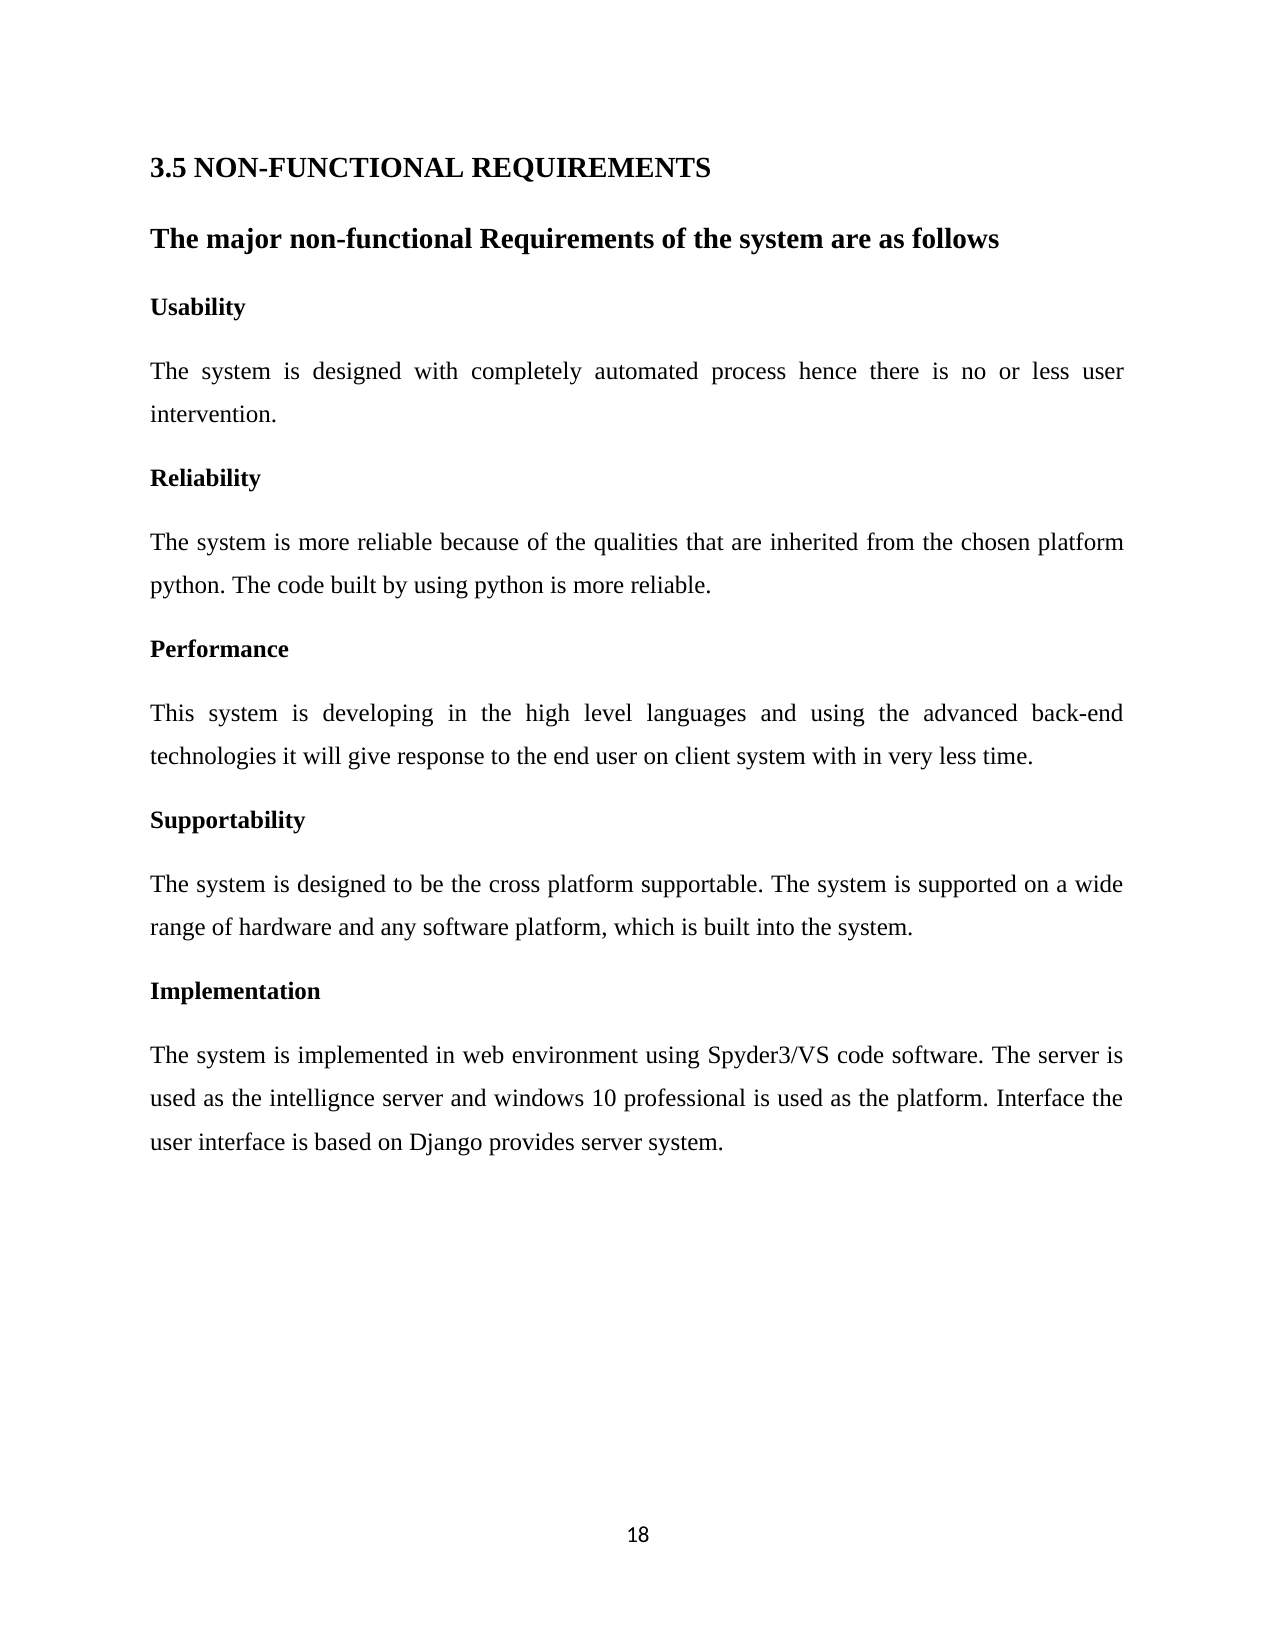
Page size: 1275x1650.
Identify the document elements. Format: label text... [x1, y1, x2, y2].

text Performance [150, 634, 1125, 663]
text The system is designed to be the cross platform supportable. The system is supported on a wide range of hardware and any software platform, which is built into the system. [150, 869, 1125, 941]
text The system is designed with completely automated process hence there is no or less user intervention. [150, 356, 1125, 428]
text This system is developing in the high level languages and using the advanced back-end technologies it will give response to the end user on client system with in very less time. [150, 698, 1125, 770]
text The major non-functional Requirements of the system are as follows [150, 221, 1125, 255]
text Implementation [150, 976, 1125, 1005]
text Reliability [150, 463, 1125, 492]
text 3.5 NON-FUNCTIONAL REQUIREMENTS [150, 150, 1125, 183]
text Usability [150, 292, 1125, 321]
text The system is implemented in web environment using Spyder3/VS code software. The server is used as the intellignce server and windows 10 professional is used as the platform. Interface the user interface is based on Django provides server system. [150, 1040, 1125, 1155]
text The system is more reliable because of the qualities that are inherited from the chosen platform python. The code built by using python is more reliable. [150, 527, 1125, 599]
text Supportability [150, 805, 1125, 834]
